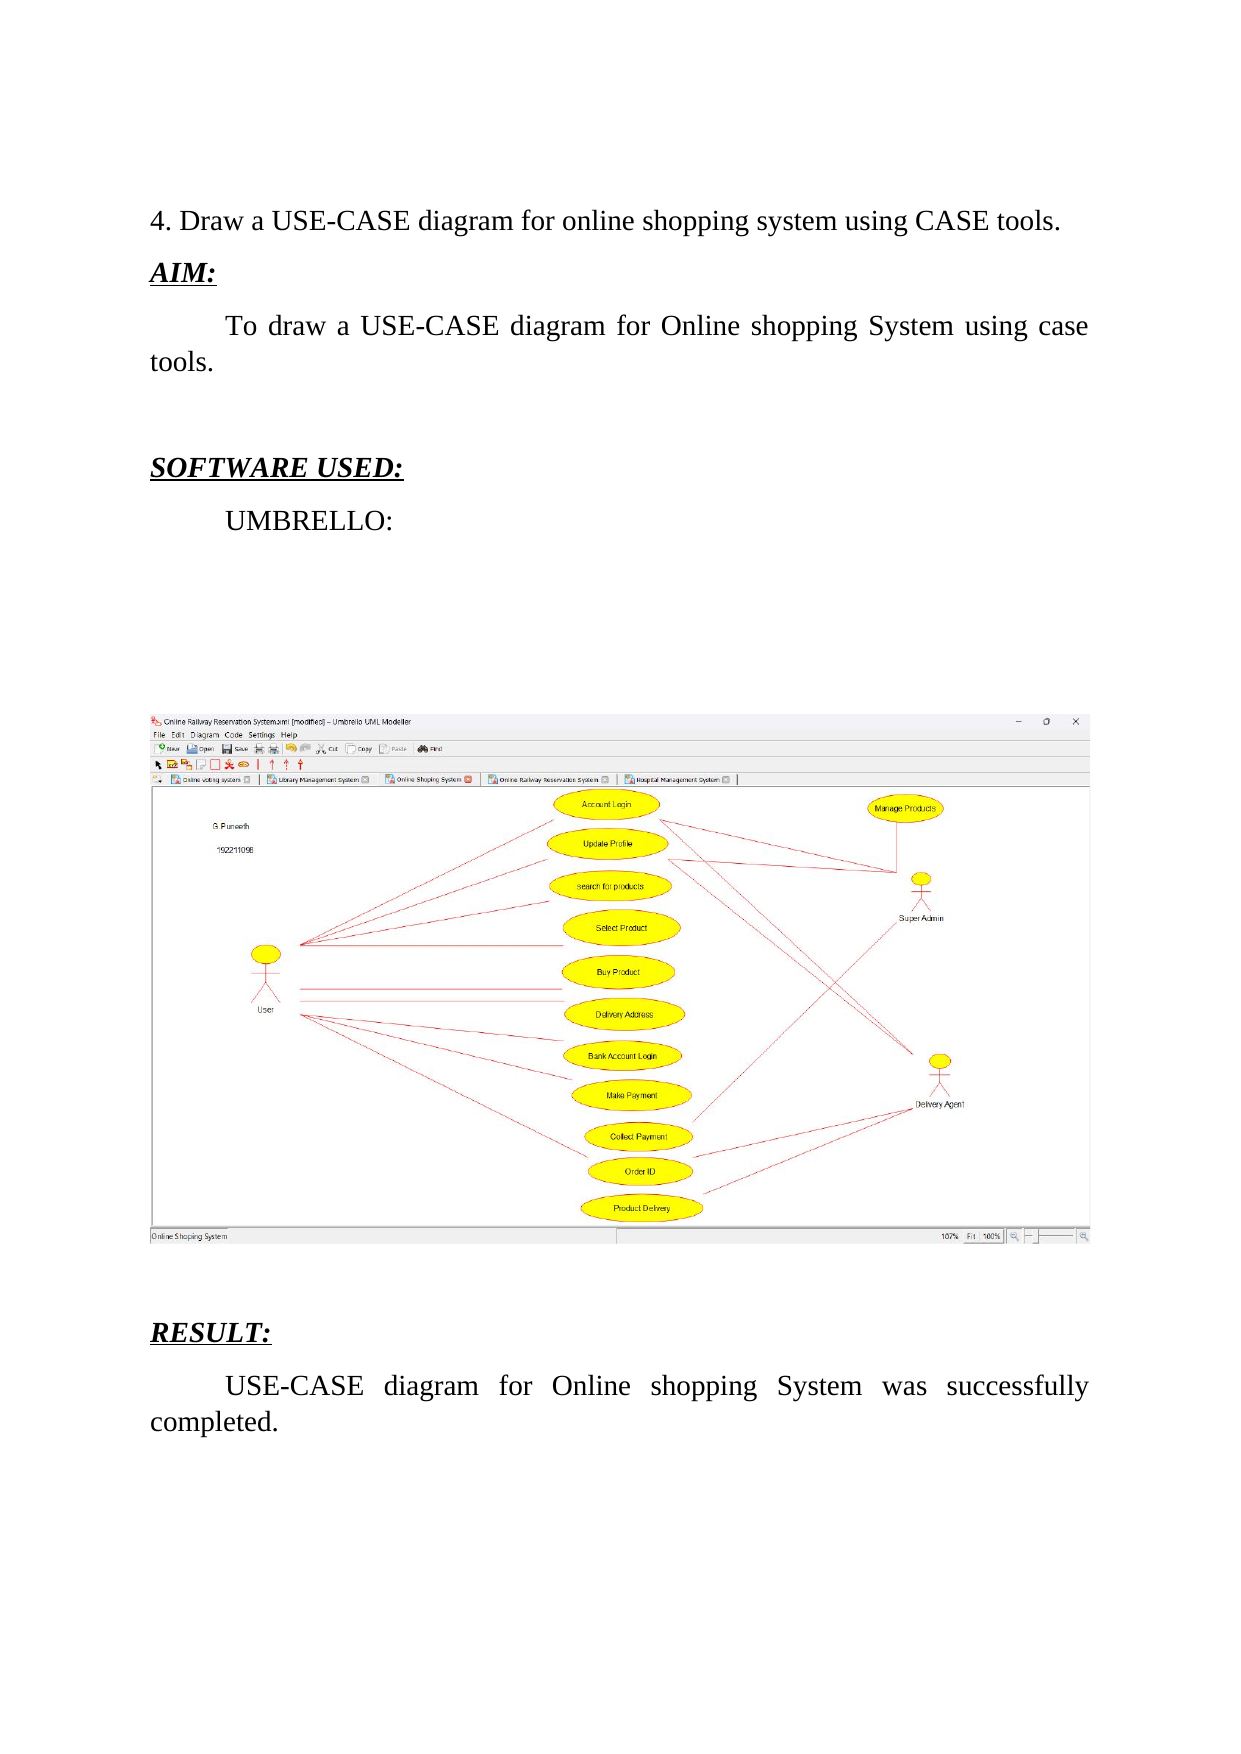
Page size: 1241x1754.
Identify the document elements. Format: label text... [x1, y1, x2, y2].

text To draw a USE-CASE diagram for Online shopping System using case tools. [150, 308, 1090, 378]
text USE-CASE diagram for Online shopping System was successfully completed. [150, 1368, 1090, 1437]
text AIM: [150, 256, 1090, 289]
picture [150, 714, 1091, 1244]
text RESULT: [150, 1315, 1090, 1348]
text 4. Draw a USE-CASE diagram for online shopping system using CASE tools. [150, 203, 1090, 236]
text SOFTWARE USED: [150, 450, 1090, 484]
text UMBRELLO: [150, 503, 1090, 537]
